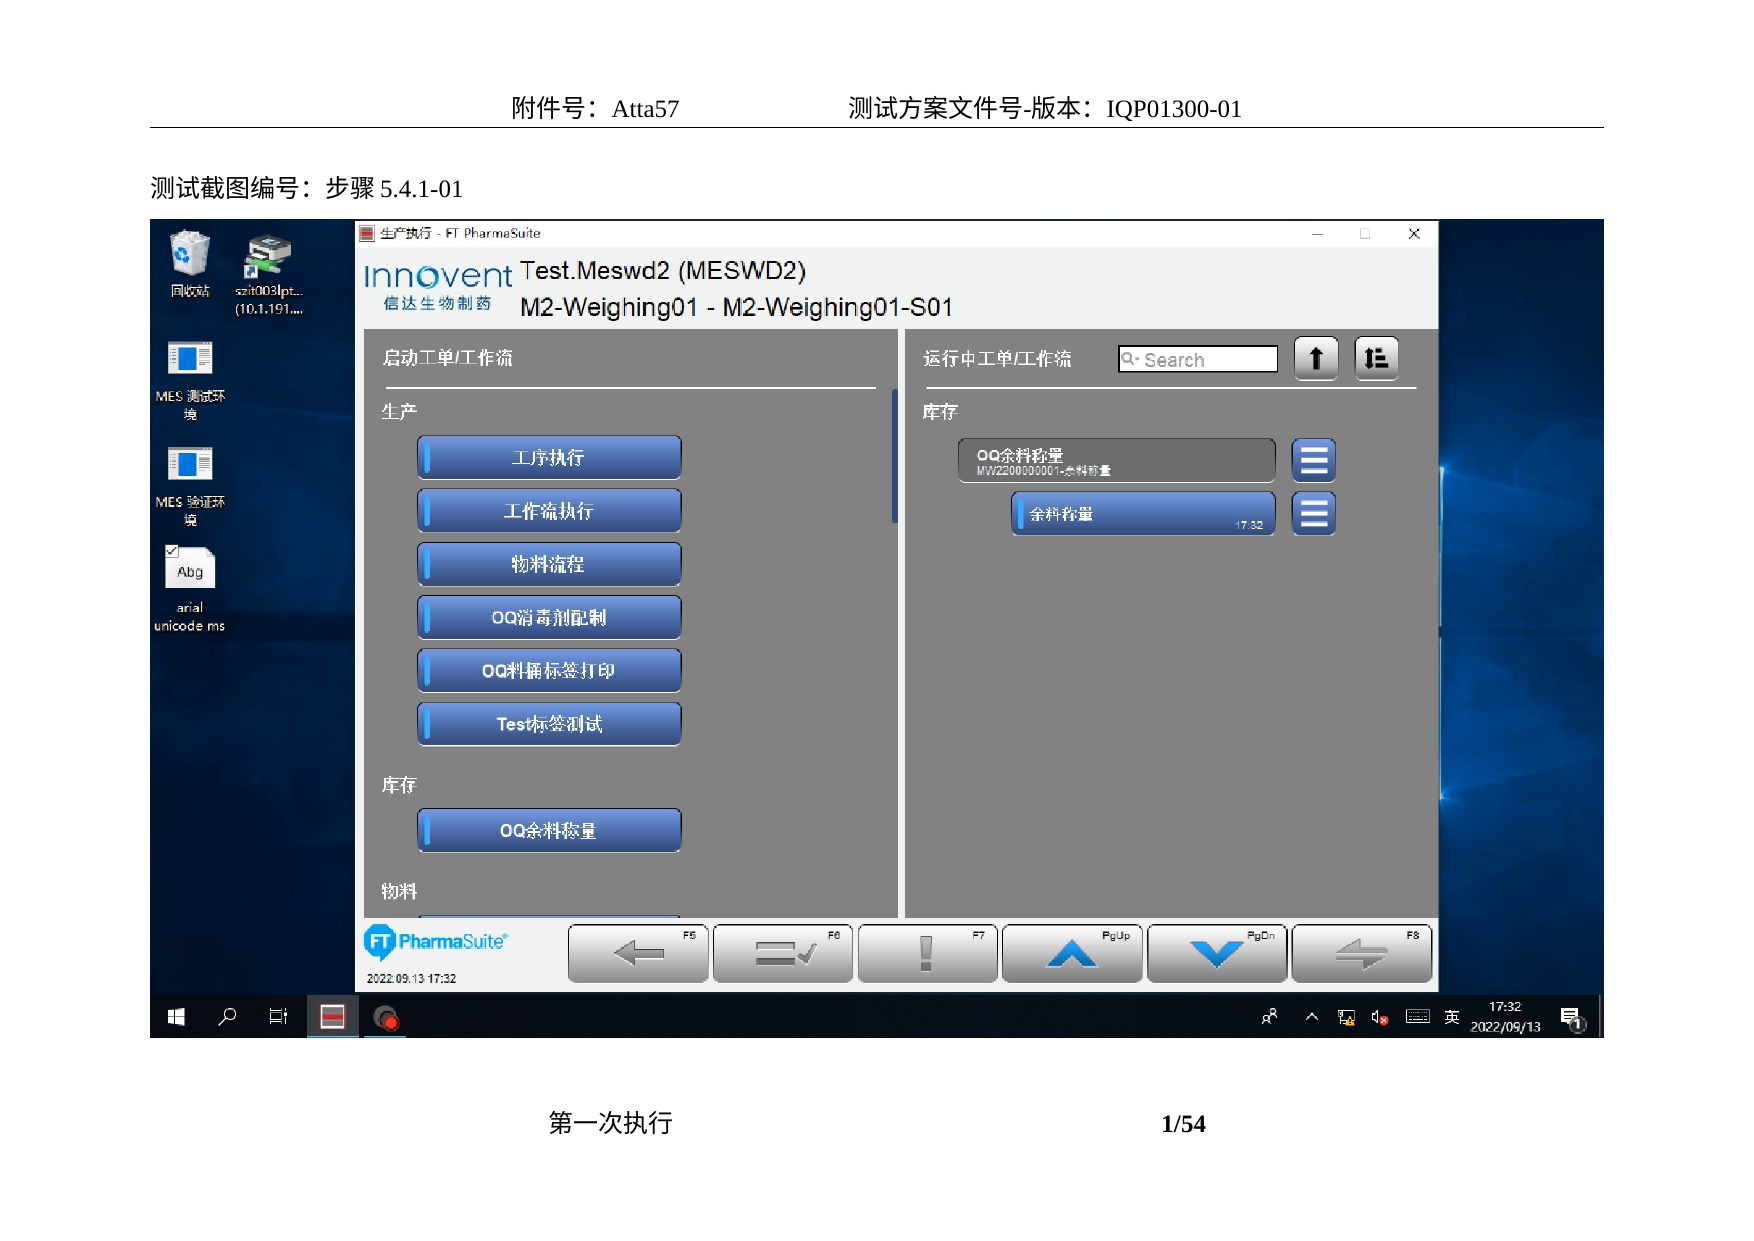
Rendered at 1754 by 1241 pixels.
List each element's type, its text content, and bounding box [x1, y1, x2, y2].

picture [150, 219, 1604, 1038]
text 测试截图编号：步骤5.4.1-01 [150, 154, 1604, 219]
